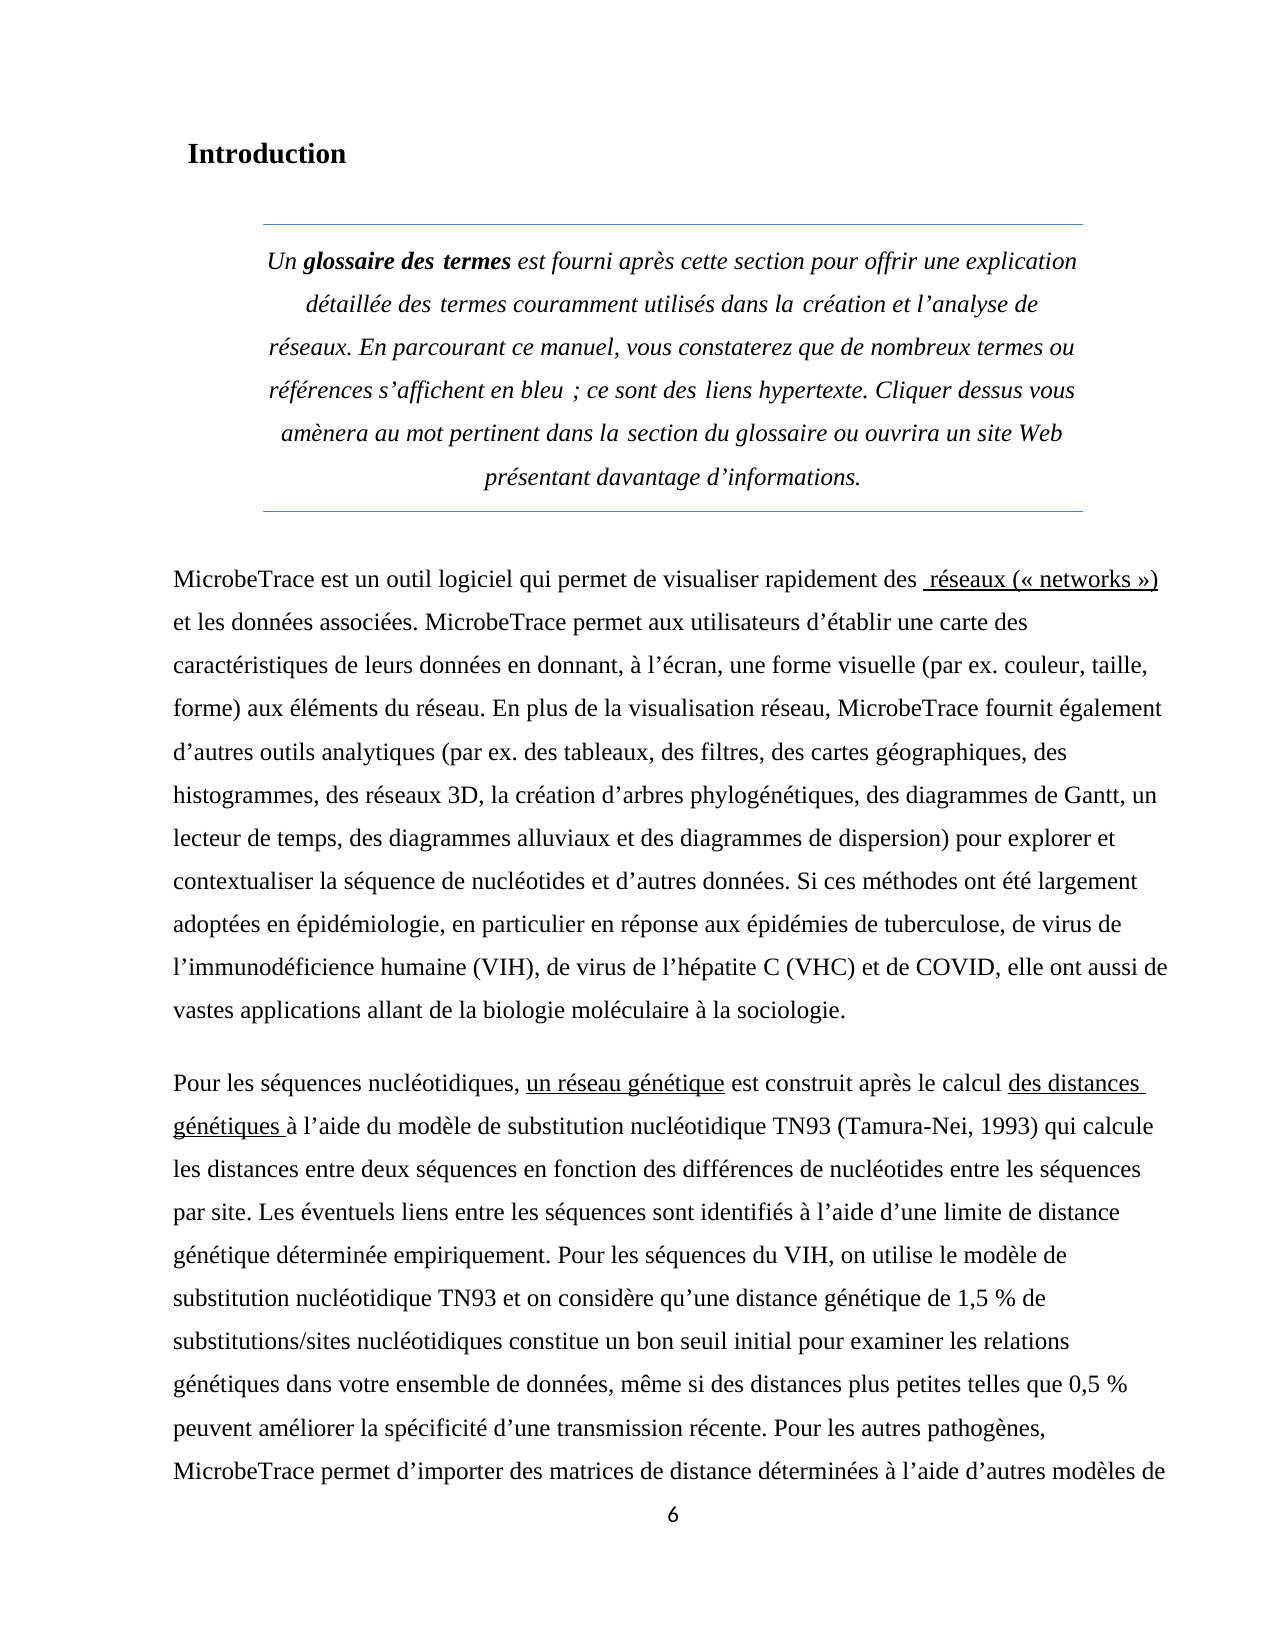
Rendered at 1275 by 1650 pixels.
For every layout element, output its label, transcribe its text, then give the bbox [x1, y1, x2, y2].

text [173, 1068, 1173, 1484]
subtitle Introduction [187, 136, 1173, 170]
text Un glossaire des termes est fourni après cette section pour offrir une explication détaillée des termes couramment utilisés dans la création et l’analyse de réseaux. En parcourant ce manuel, vous constaterez que de nombreux termes ou références s’affichent en bleu ; ce sont des liens hypertexte. Cliquer dessus vous amènera au mot pertinent dans la section du glossaire ou ouvrira un site Web présentant davantage d’informations. [263, 225, 1083, 511]
text MicrobeTrace est un outil logiciel qui permet de visualiser rapidement des réseaux (« networks ») et les données associées. MicrobeTrace permet aux utilisateurs d’établir une carte des caractéristiques de leurs données en donnant, à l’écran, une forme visuelle (par ex. couleur, taille, forme) aux éléments du réseau. En plus de la visualisation réseau, MicrobeTrace fournit également d’autres outils analytiques (par ex. des tableaux, des filtres, des cartes géographiques, des histogrammes, des réseaux 3D, la création d’arbres phylogénétiques, des diagrammes de Gantt, un lecteur de temps, des diagrammes alluviaux et des diagrammes de dispersion) pour explorer et contextualiser la séquence de nucléotides et d’autres données. Si ces méthodes ont été largement adoptées en épidémiologie, en particulier en réponse aux épidémies de tuberculose, de virus de l’immunodéficience humaine (VIH), de virus de l’hépatite C (VHC) et de COVID, elle ont aussi de vastes applications allant de la biologie moléculaire à la sociologie. [173, 564, 1173, 1024]
